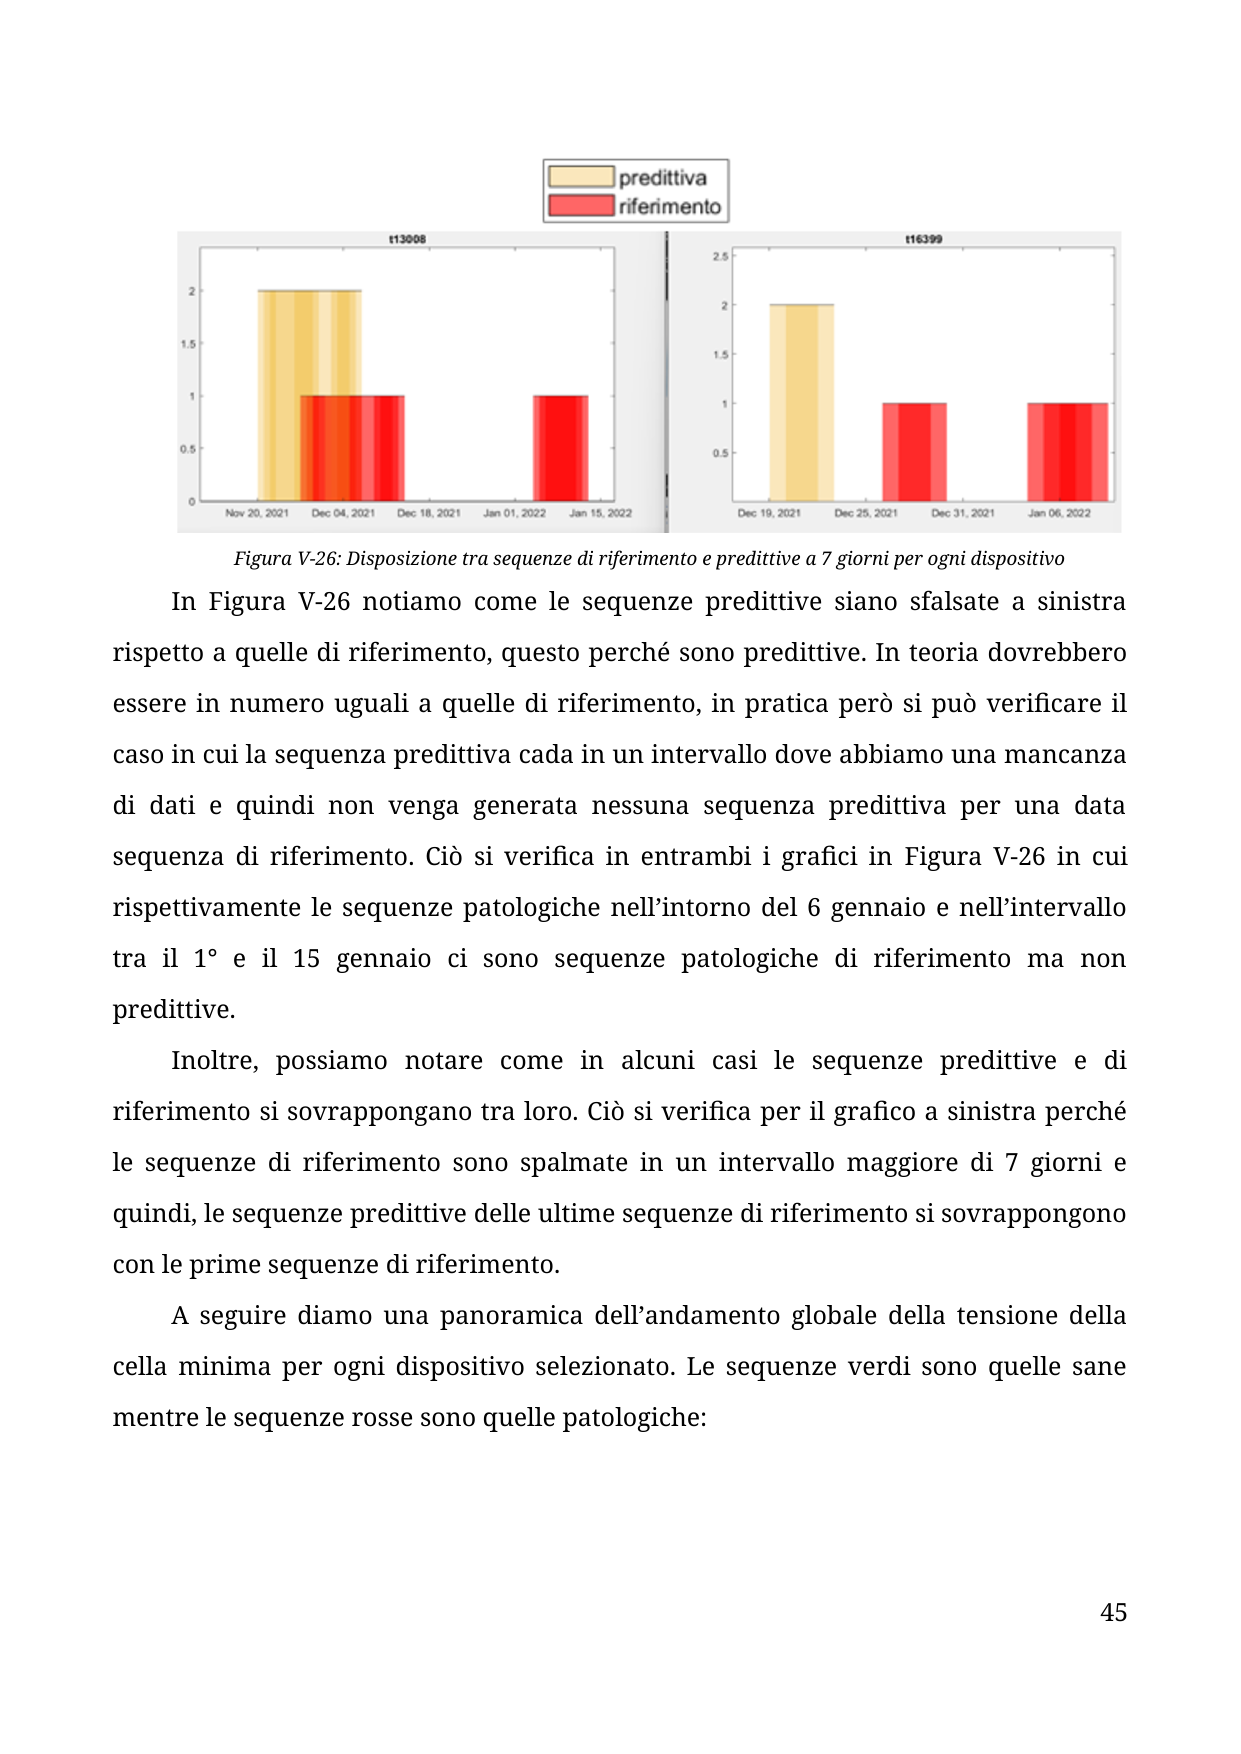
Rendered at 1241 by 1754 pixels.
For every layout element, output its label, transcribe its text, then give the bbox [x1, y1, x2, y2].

text Inoltre, possiamo notare come in alcuni casi le sequenze predittive e di riferimento si sovrappongano tra loro. Ciò si verifica per il grafico a sinistra perché le sequenze di riferimento sono spalmate in un intervallo maggiore di 7 giorni e quindi, le sequenze predittive delle ultime sequenze di riferimento si sovrappongono con le prime sequenze di riferimento. [112, 1043, 1128, 1281]
text A seguire diamo una panoramica dell’andamento globale della tensione della cella minima per ogni dispositivo selezionato. Le sequenze verdi sono quelle sane mentre le sequenze rosse sono quelle patologiche: [112, 1298, 1128, 1434]
picture [177, 150, 1123, 533]
